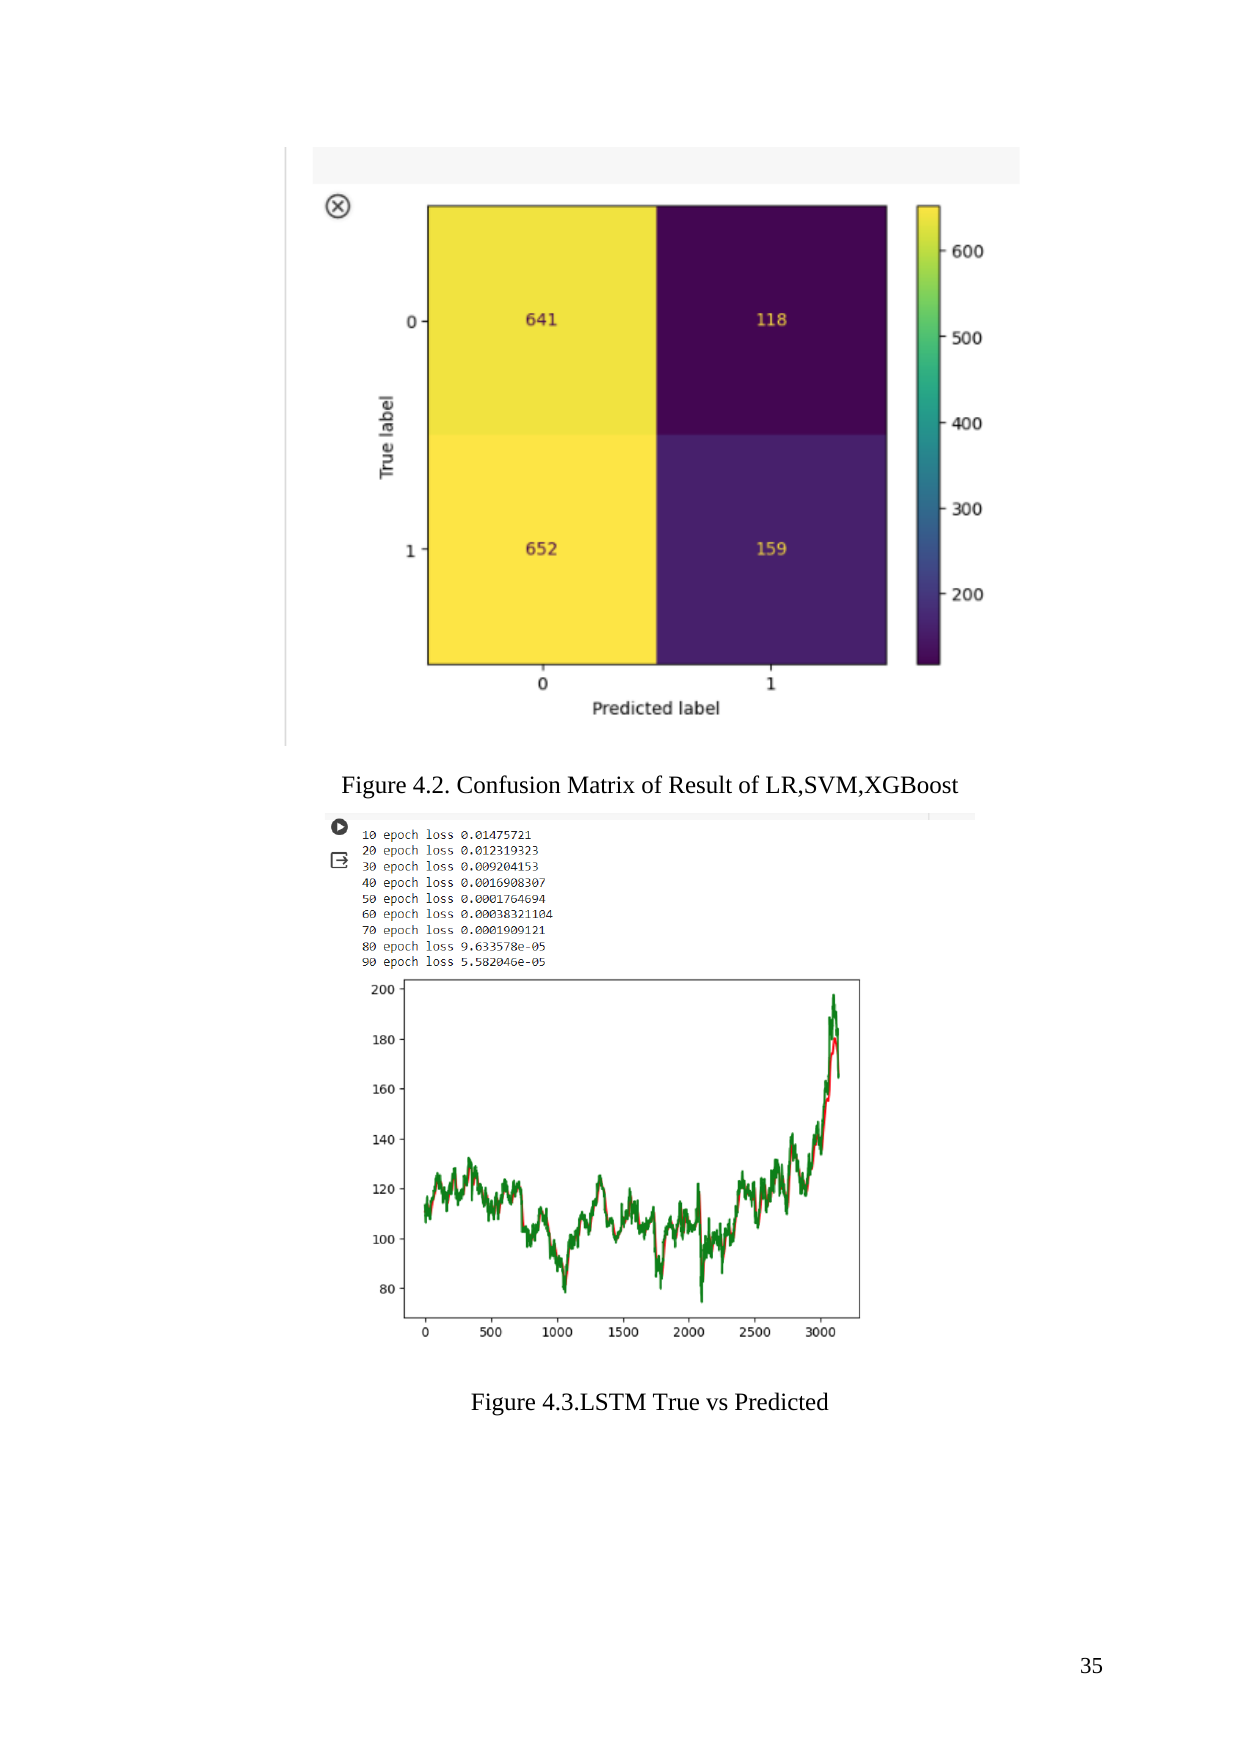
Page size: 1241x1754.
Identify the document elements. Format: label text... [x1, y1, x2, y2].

picture [324, 813, 975, 1362]
picture [280, 147, 1020, 746]
text Figure 4.3.LSTM True vs Predicted [197, 1387, 1103, 1416]
text Figure 4.2. Confusion Matrix of Result of LR,SVM,XGBoost [197, 770, 1103, 799]
